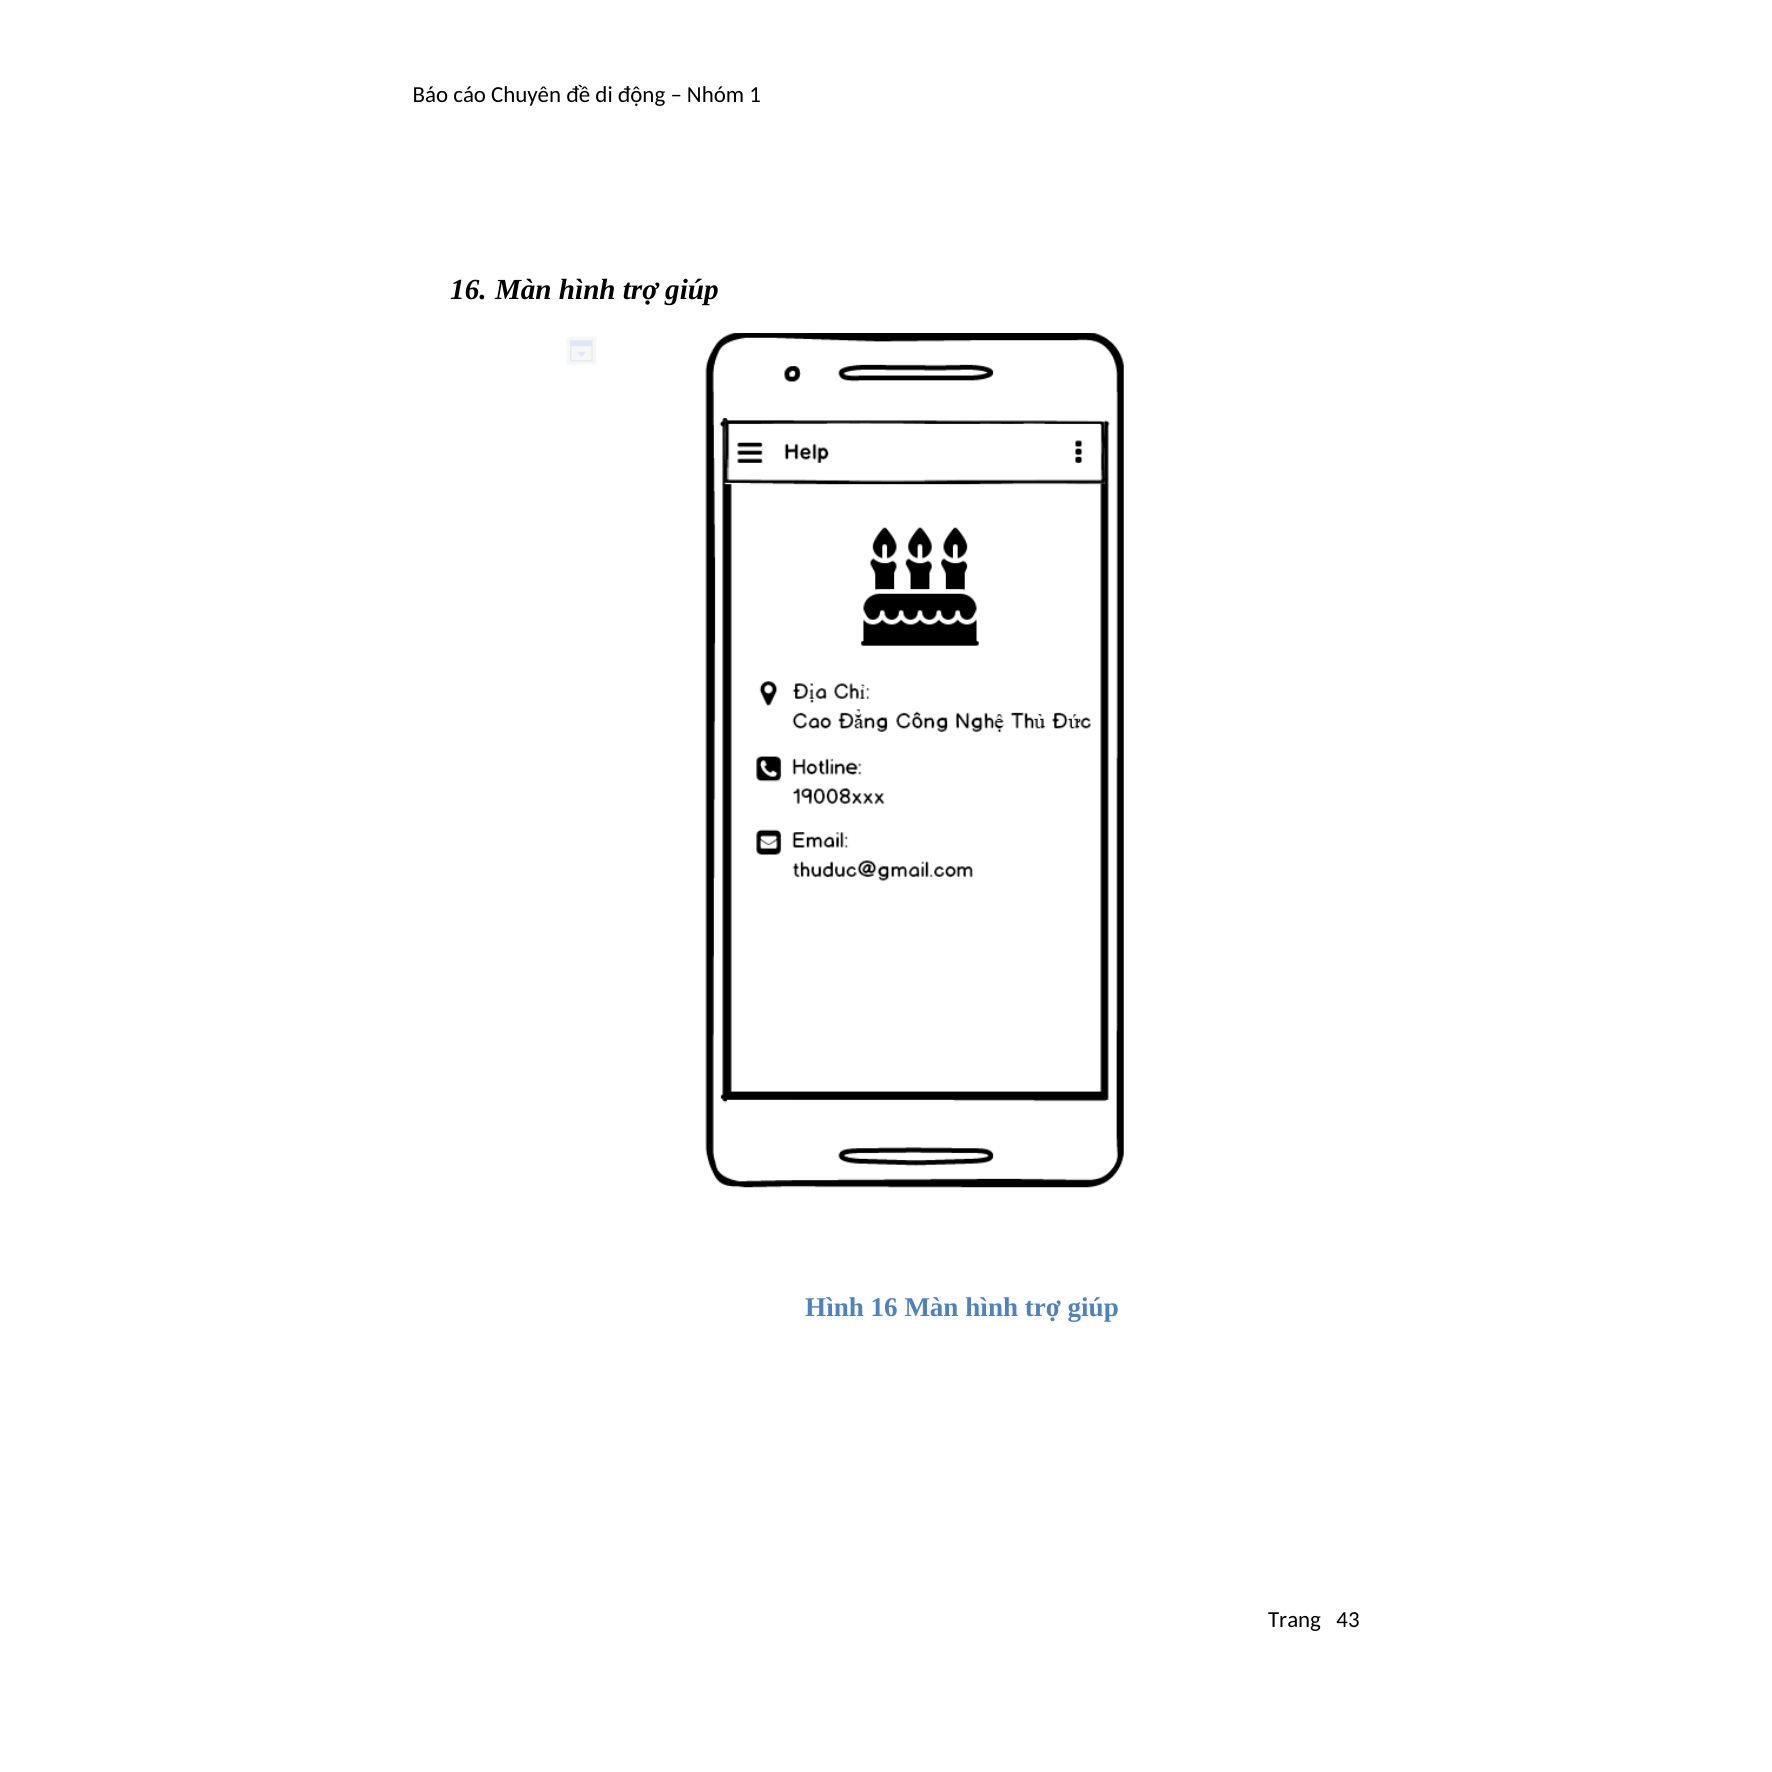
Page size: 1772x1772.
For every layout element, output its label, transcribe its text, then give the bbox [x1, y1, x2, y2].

subtitle Màn hình trợ giúp [450, 272, 1361, 306]
text Hình 16 Màn hình trợ giúp [562, 1291, 1361, 1323]
picture [562, 333, 1255, 1238]
